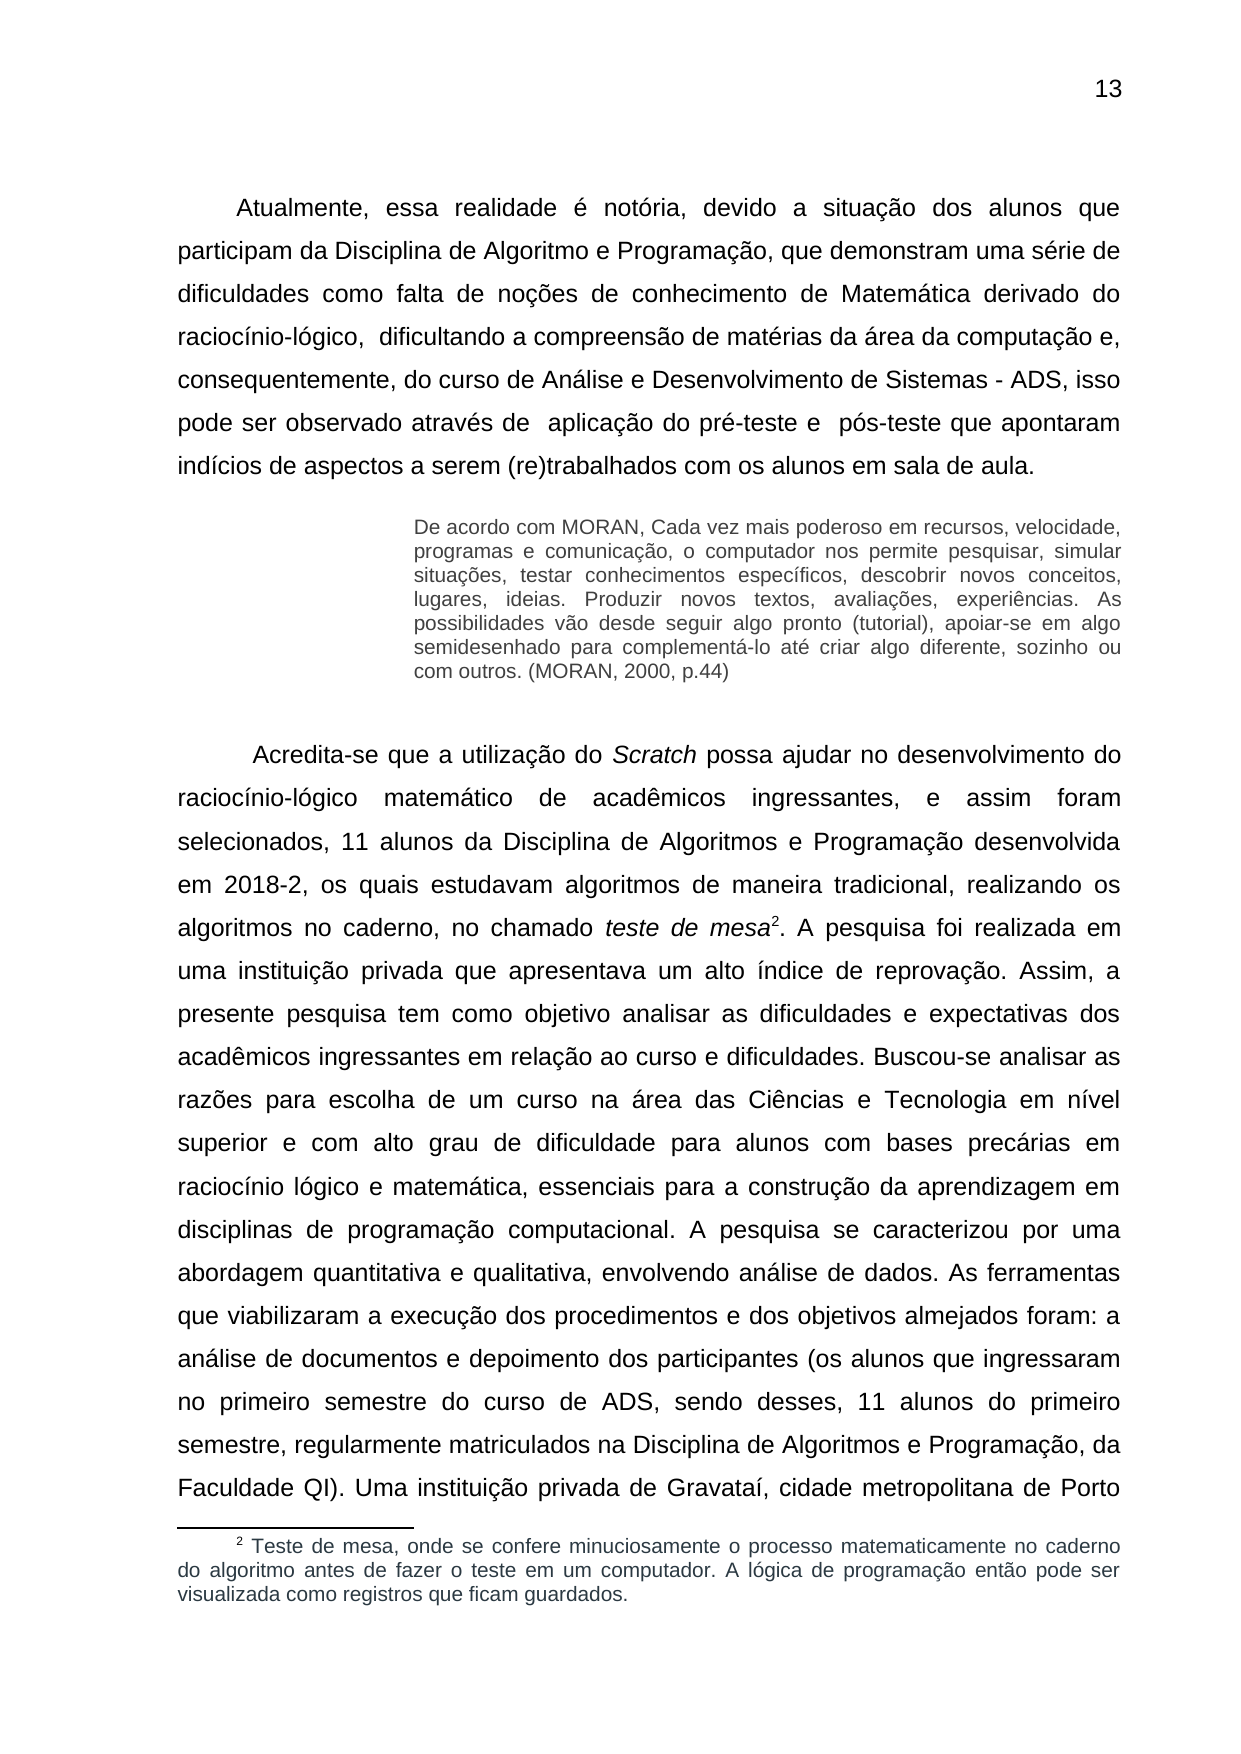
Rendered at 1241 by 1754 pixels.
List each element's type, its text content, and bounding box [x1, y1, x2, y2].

text Atualmente, essa realidade é notória, devido a situação dos alunos que participam da Disciplina de Algoritmo e Programação, que demonstram uma série de dificuldades como falta de noções de conhecimento de Matemática derivado do raciocínio-lógico, dificultando a compreensão de matérias da área da computação e, consequentemente, do curso de Análise e Desenvolvimento de Sistemas - ADS, isso pode ser observado através de aplicação do pré-teste e pós-teste que apontaram indícios de aspectos a serem (re)trabalhados com os alunos em sala de aula. [177, 192, 1122, 480]
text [177, 740, 1122, 1502]
text De acordo com MORAN, Cada vez mais poderoso em recursos, velocidade, programas e comunicação, o computador nos permite pesquisar, simular situações, testar conhecimentos específicos, descobrir novos conceitos, lugares, ideias. Produzir novos textos, avaliações, experiências. As possibilidades vão desde seguir algo pronto (tutorial), apoiar-se em algo semidesenhado para complementá-lo até criar algo diferente, sozinho ou com outros. (MORAN, 2000, p.44) [413, 515, 1122, 683]
